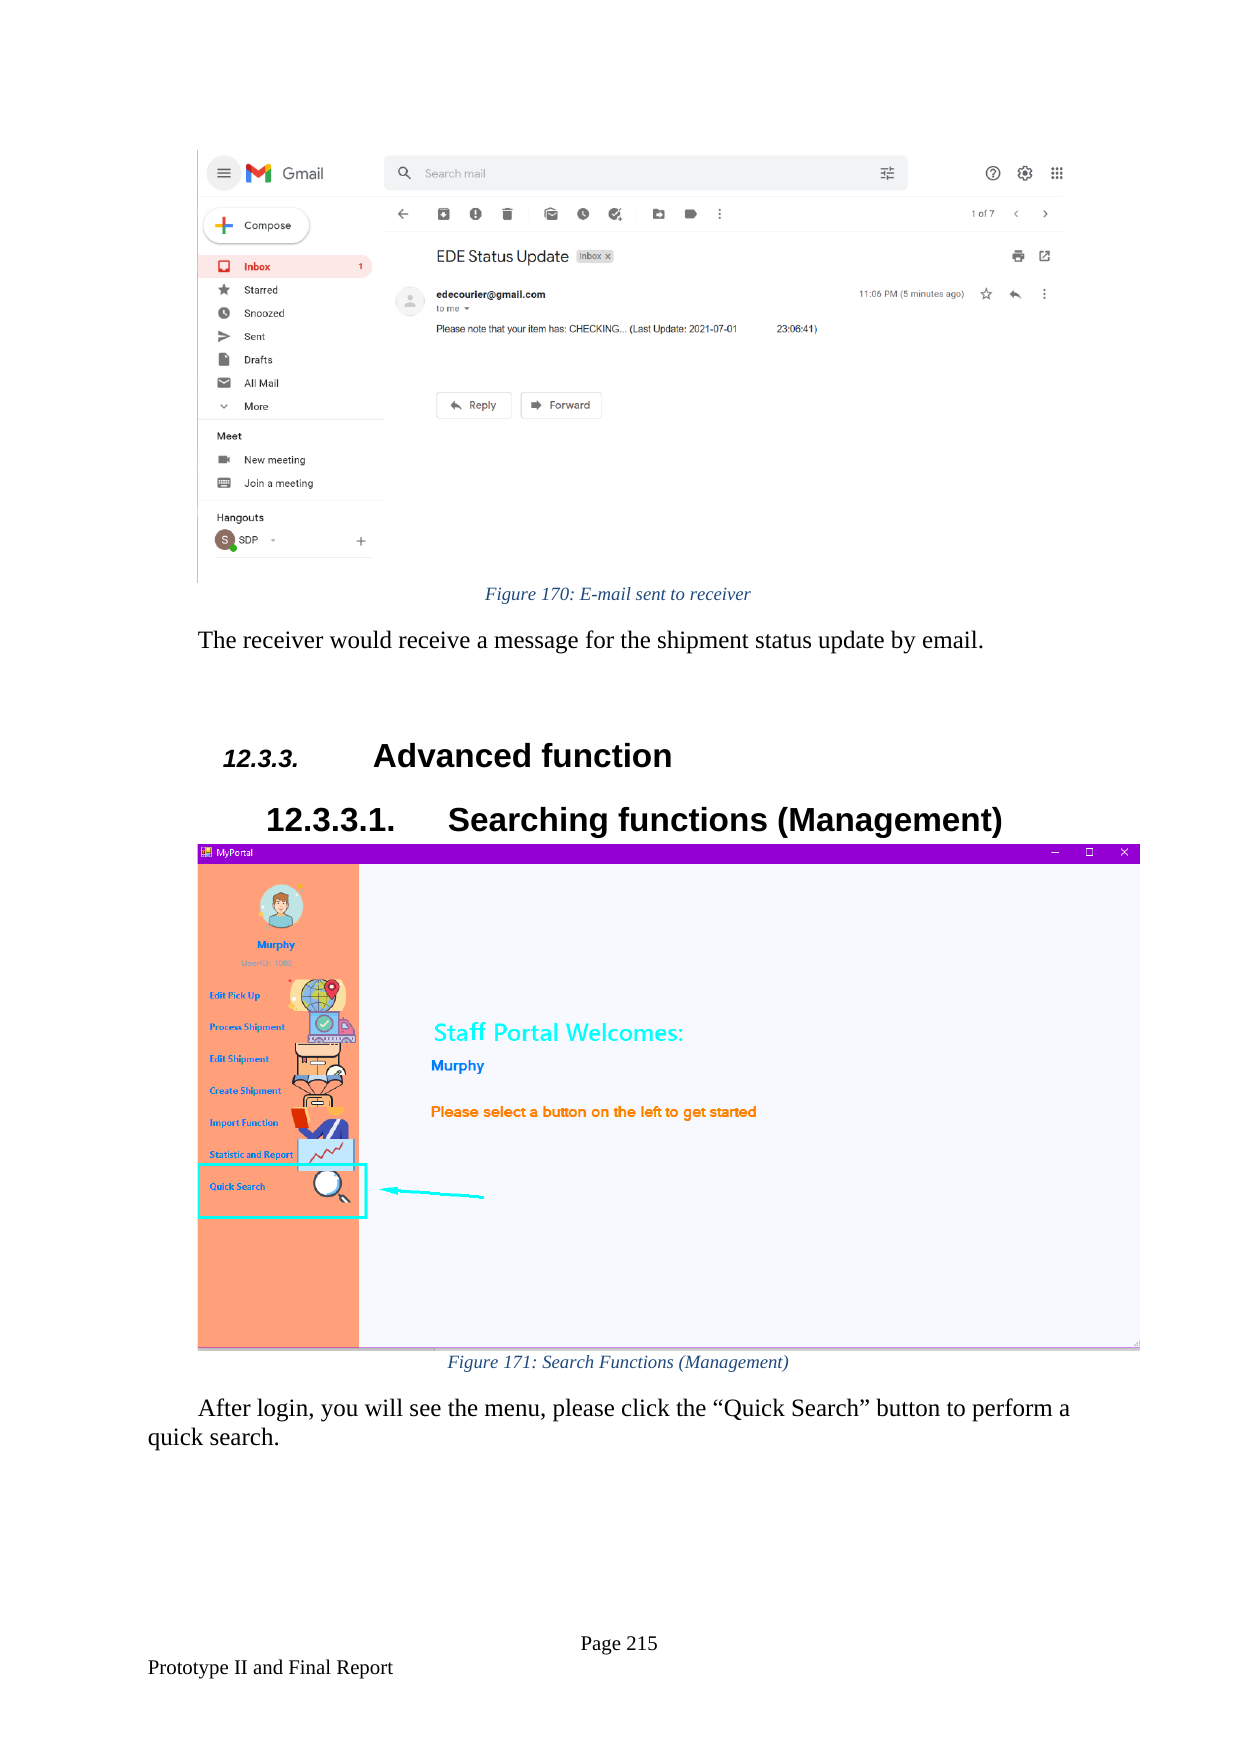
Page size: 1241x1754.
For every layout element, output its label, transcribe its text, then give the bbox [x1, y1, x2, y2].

text After login, you will see the menu, please click the “Quick Search” button to perform a quick search. [148, 1393, 1090, 1451]
picture [197, 844, 1140, 1351]
subtitle Advanced function [223, 736, 1090, 775]
text The receiver would receive a message for the shipment status update by email. [148, 625, 1090, 654]
subtitle Searching functions (Management) [266, 800, 1090, 838]
text Figure 170: E-mail sent to receiver [148, 583, 1090, 604]
picture [197, 150, 1063, 583]
